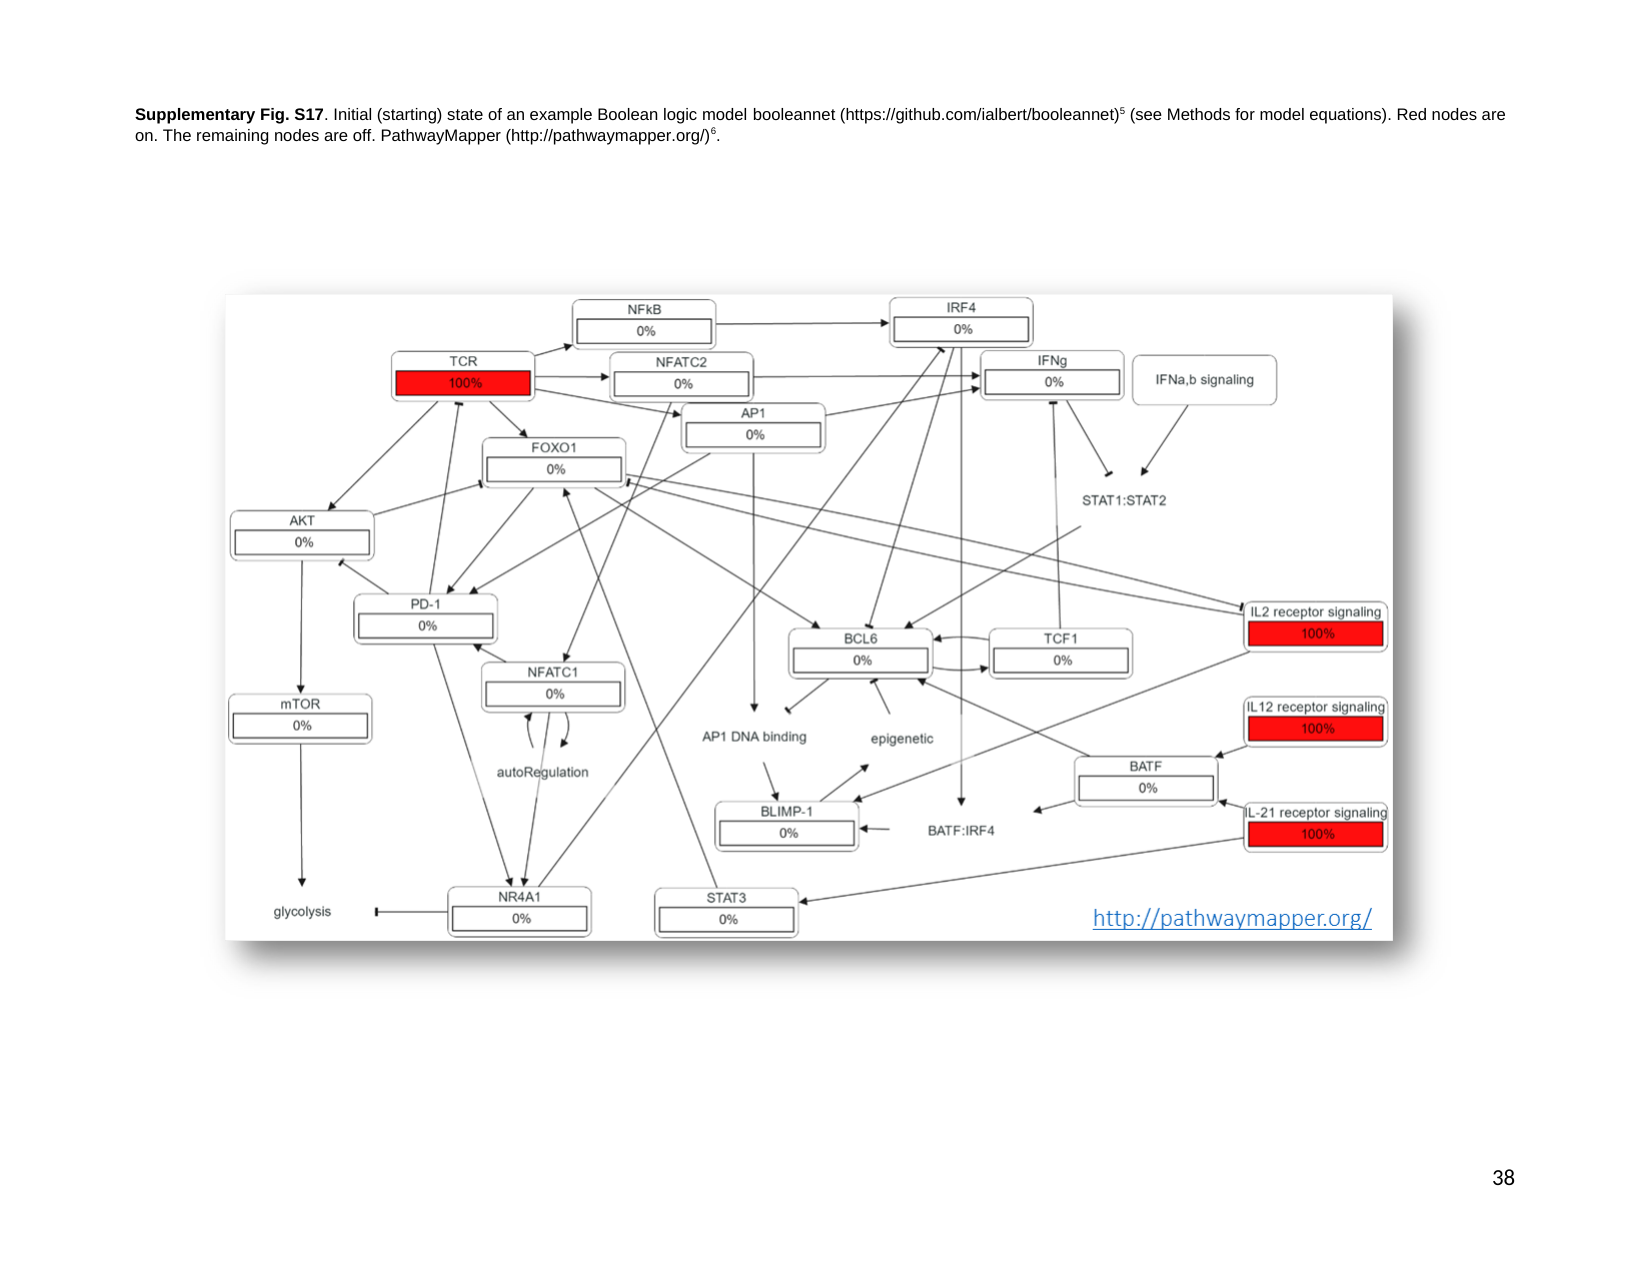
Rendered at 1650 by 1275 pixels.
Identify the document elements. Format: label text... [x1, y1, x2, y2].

picture [193, 262, 1458, 1006]
text Supplementary Fig. S17. Initial (starting) state of an example Boolean logic model booleannet (https://github.com/ialbert/booleannet)5 (see Methods for model equations). Red nodes are on. The remaining nodes are off. PathwayMapper (http://pathwaymapper.org/)6. [135, 105, 1515, 145]
